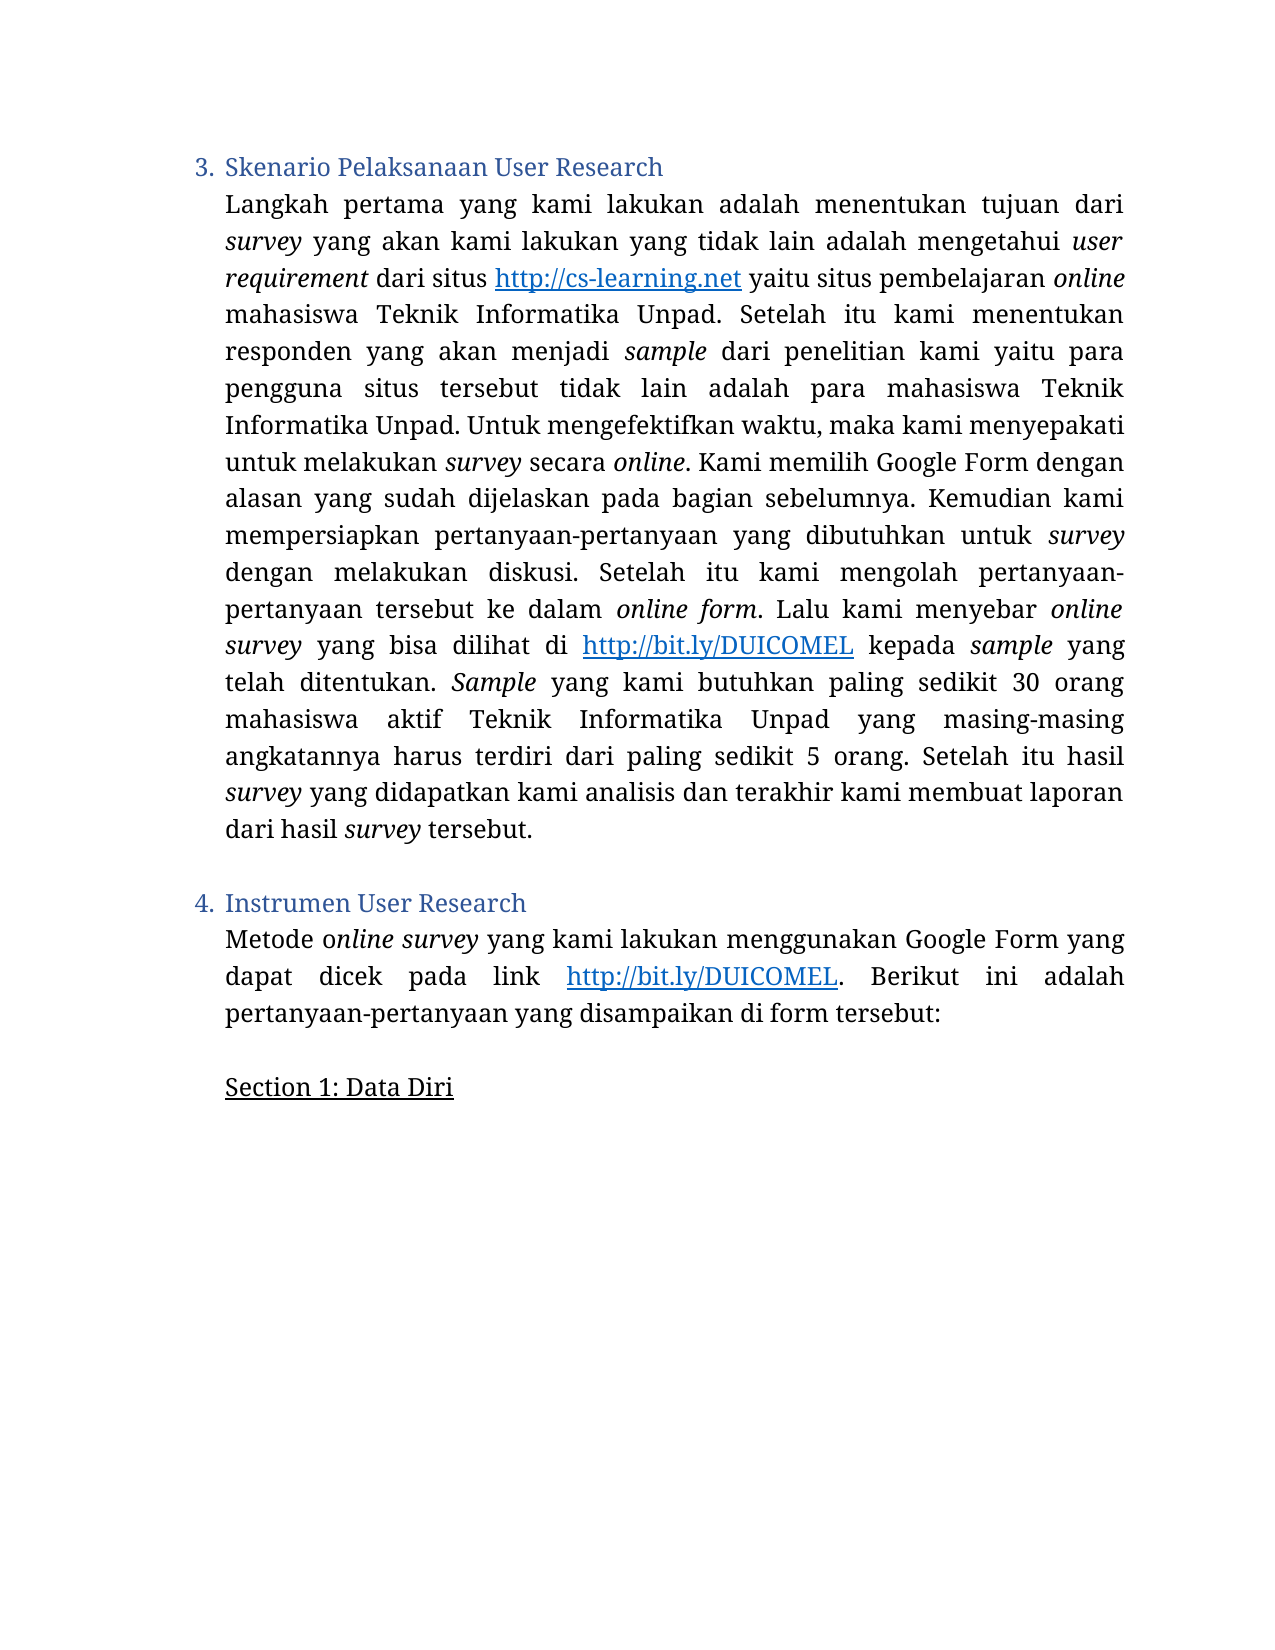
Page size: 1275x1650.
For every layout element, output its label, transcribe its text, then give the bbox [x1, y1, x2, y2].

list Metode online survey yang kami lakukan menggunakan Google Form yang dapat dicek pada link http://bit.ly/DUICOMEL. Berikut ini adalah pertanyaan-pertanyaan yang disampaikan di form tersebut: [225, 922, 1125, 1030]
subtitle Skenario Pelaksanaan User Research [194, 150, 1125, 184]
list Langkah pertama yang kami lakukan adalah menentukan tujuan dari survey yang akan kami lakukan yang tidak lain adalah mengetahui user requirement dari situs http://cs-learning.net yaitu situs pembelajaran online mahasiswa Teknik Informatika Unpad. Setelah itu kami menentukan responden yang akan menjadi sample dari penelitian kami yaitu para pengguna situs tersebut tidak lain adalah para mahasiswa Teknik Informatika Unpad. Untuk mengefektifkan waktu, maka kami menyepakati untuk melakukan survey secara online. Kami memilih Google Form dengan alasan yang sudah dijelaskan pada bagian sebelumnya. Kemudian kami mempersiapkan pertanyaan-pertanyaan yang dibutuhkan untuk survey dengan melakukan diskusi. Setelah itu kami mengolah pertanyaan-pertanyaan tersebut ke dalam online form. Lalu kami menyebar online survey yang bisa dilihat di http://bit.ly/DUICOMEL kepada sample yang telah ditentukan. Sample yang kami butuhkan paling sedikit 30 orang mahasiswa aktif Teknik Informatika Unpad yang masing-masing angkatannya harus terdiri dari paling sedikit 5 orang. Setelah itu hasil survey yang didapatkan kami analisis dan terakhir kami membuat laporan dari hasil survey tersebut. [225, 187, 1125, 846]
subtitle Instrumen User Research [194, 885, 1125, 919]
list Section 1: Data Diri [225, 1069, 1125, 1103]
